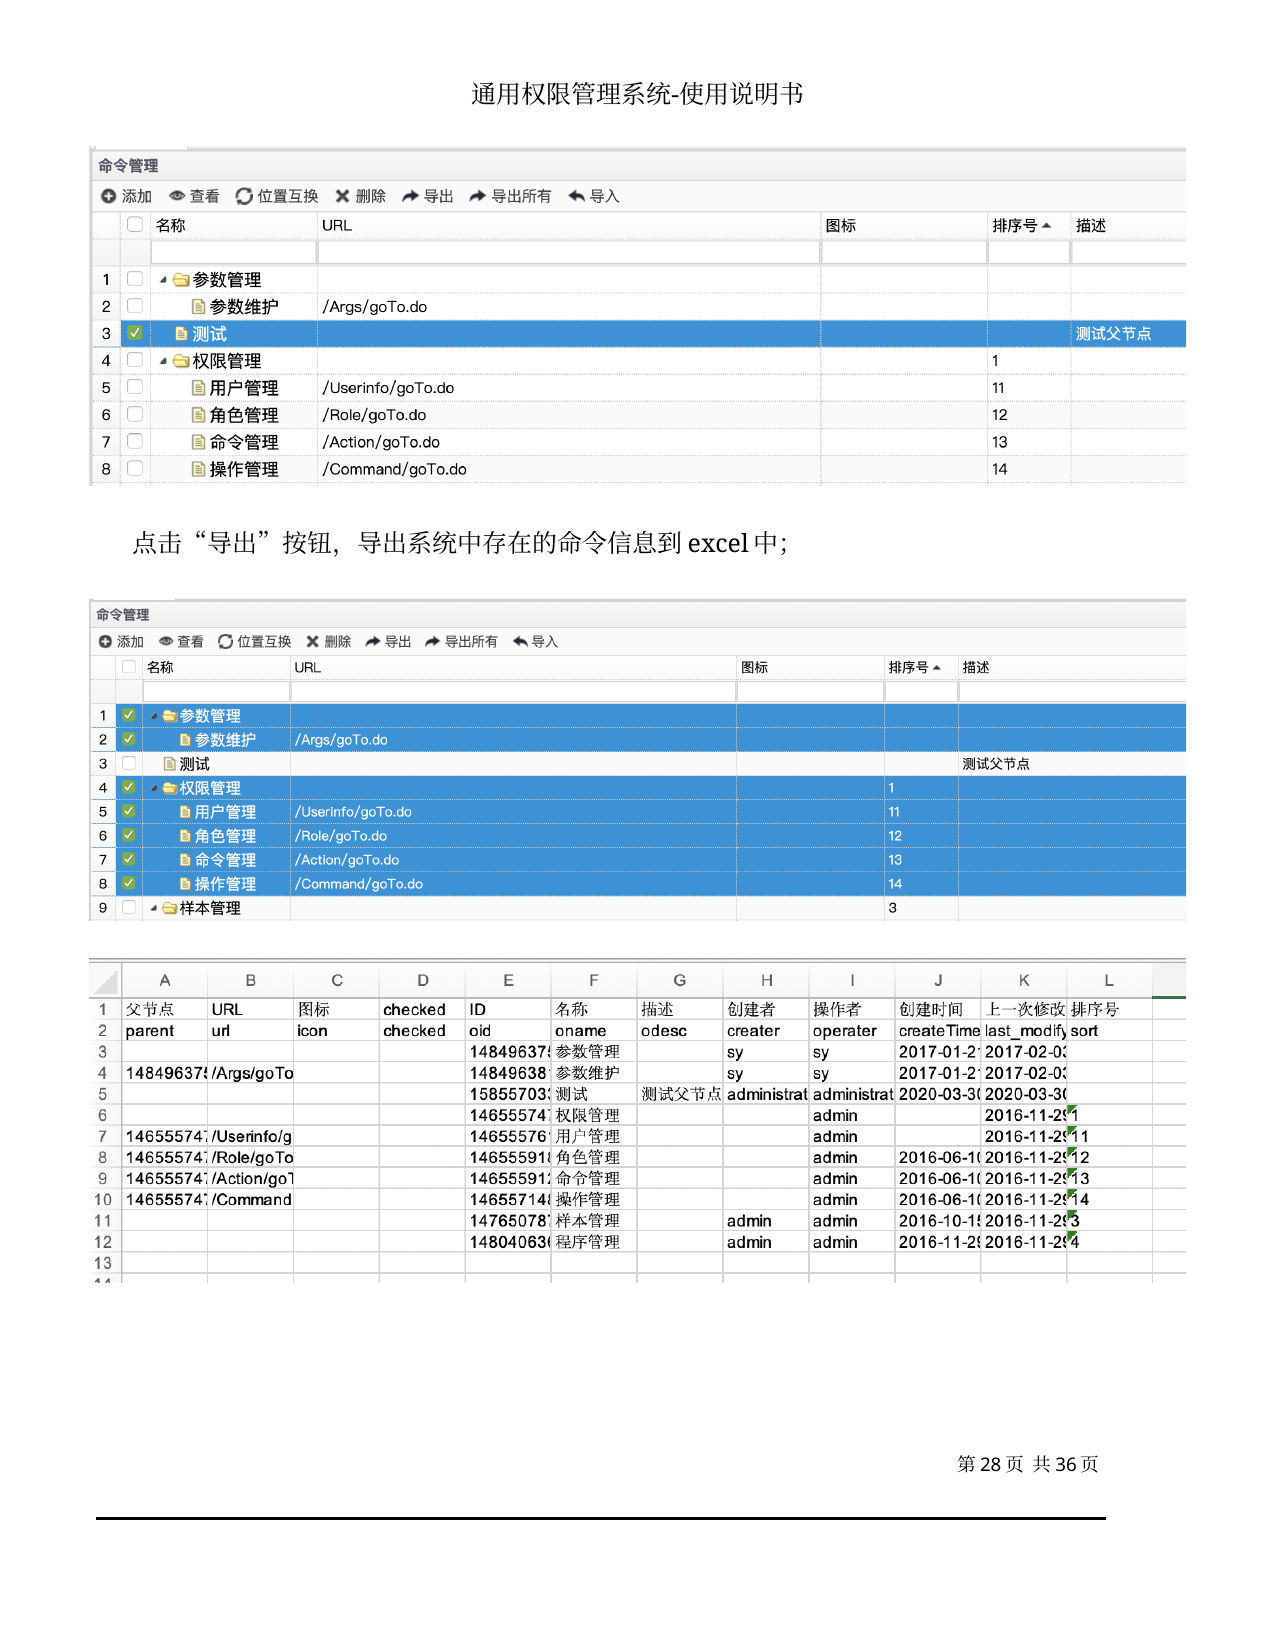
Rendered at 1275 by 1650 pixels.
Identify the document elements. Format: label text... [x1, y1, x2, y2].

picture [88, 146, 1187, 486]
text 点击“导出”按钮，导出系统中存在的命令信息到excel中； [89, 523, 1186, 559]
picture [88, 958, 1187, 1283]
picture [88, 598, 1187, 921]
